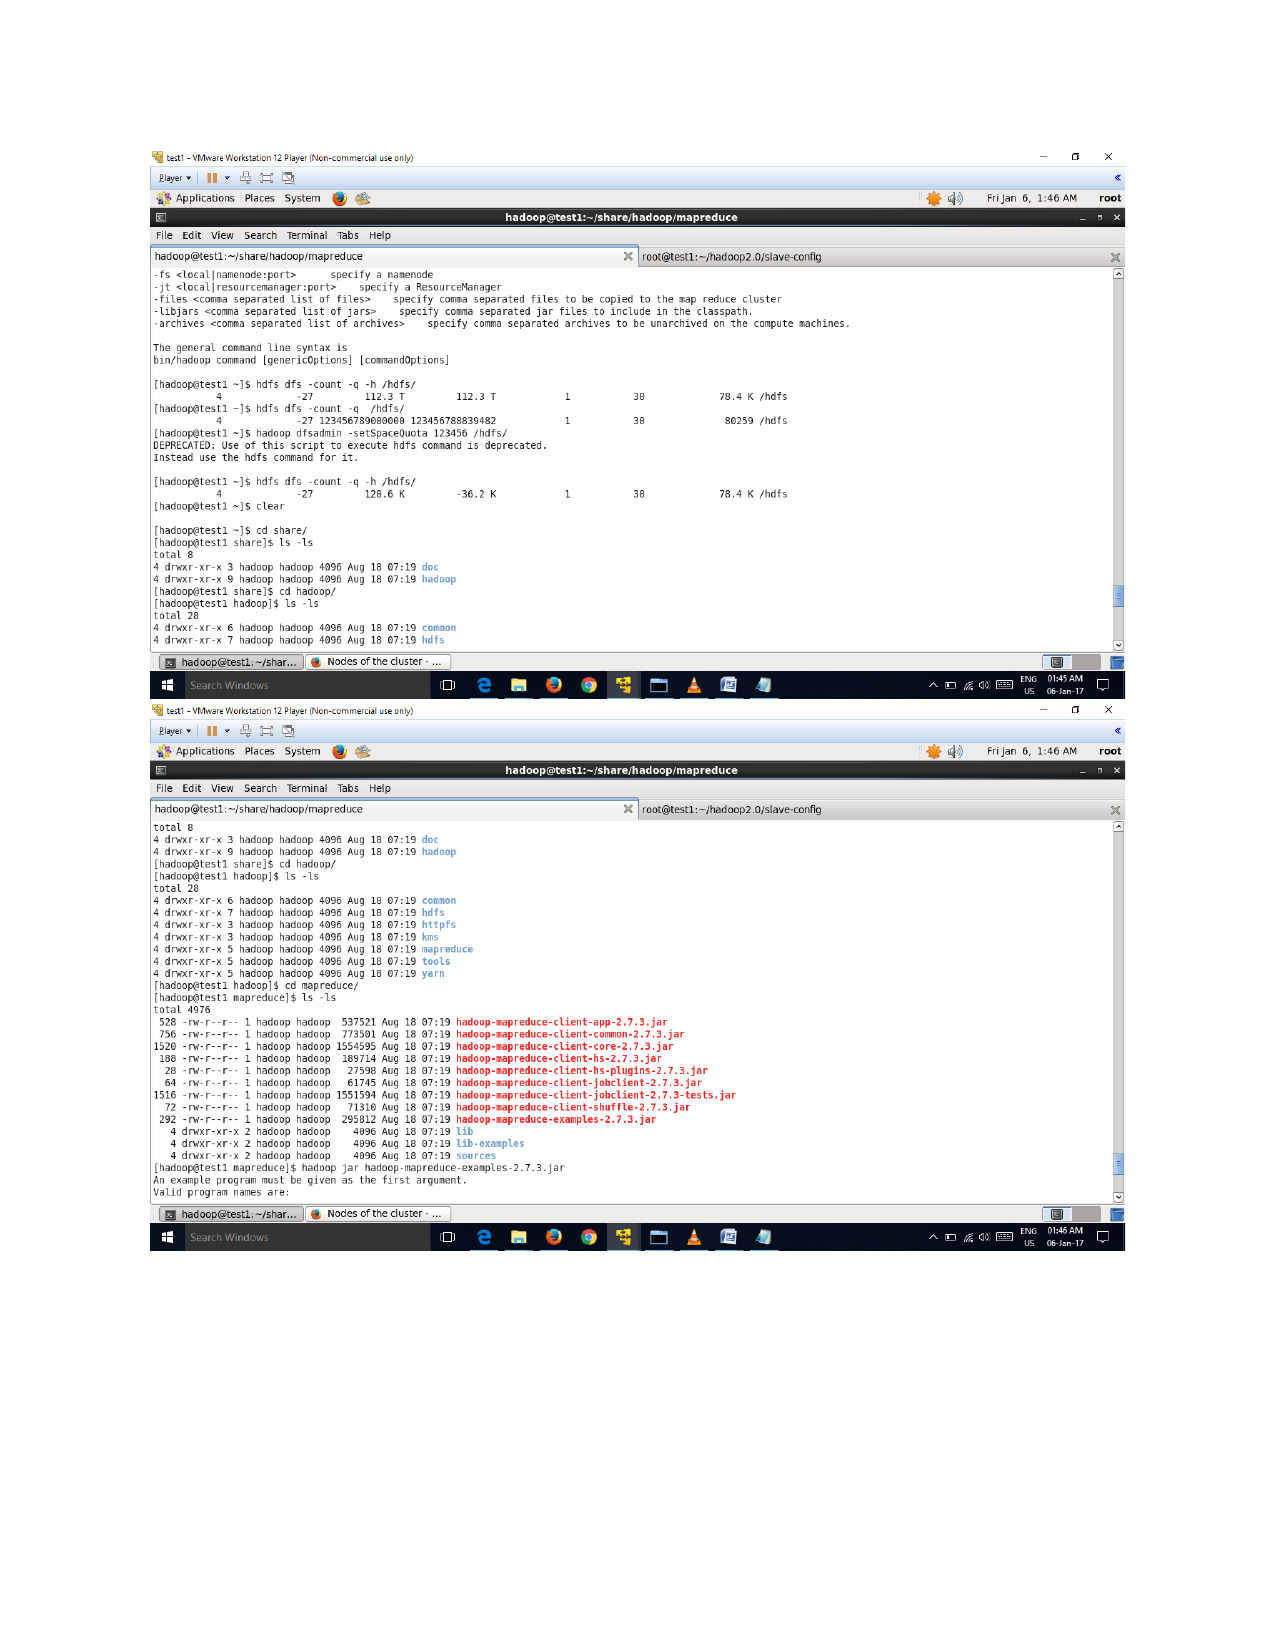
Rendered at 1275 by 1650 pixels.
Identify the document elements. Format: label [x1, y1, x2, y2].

picture [150, 150, 1125, 699]
picture [150, 702, 1125, 1251]
